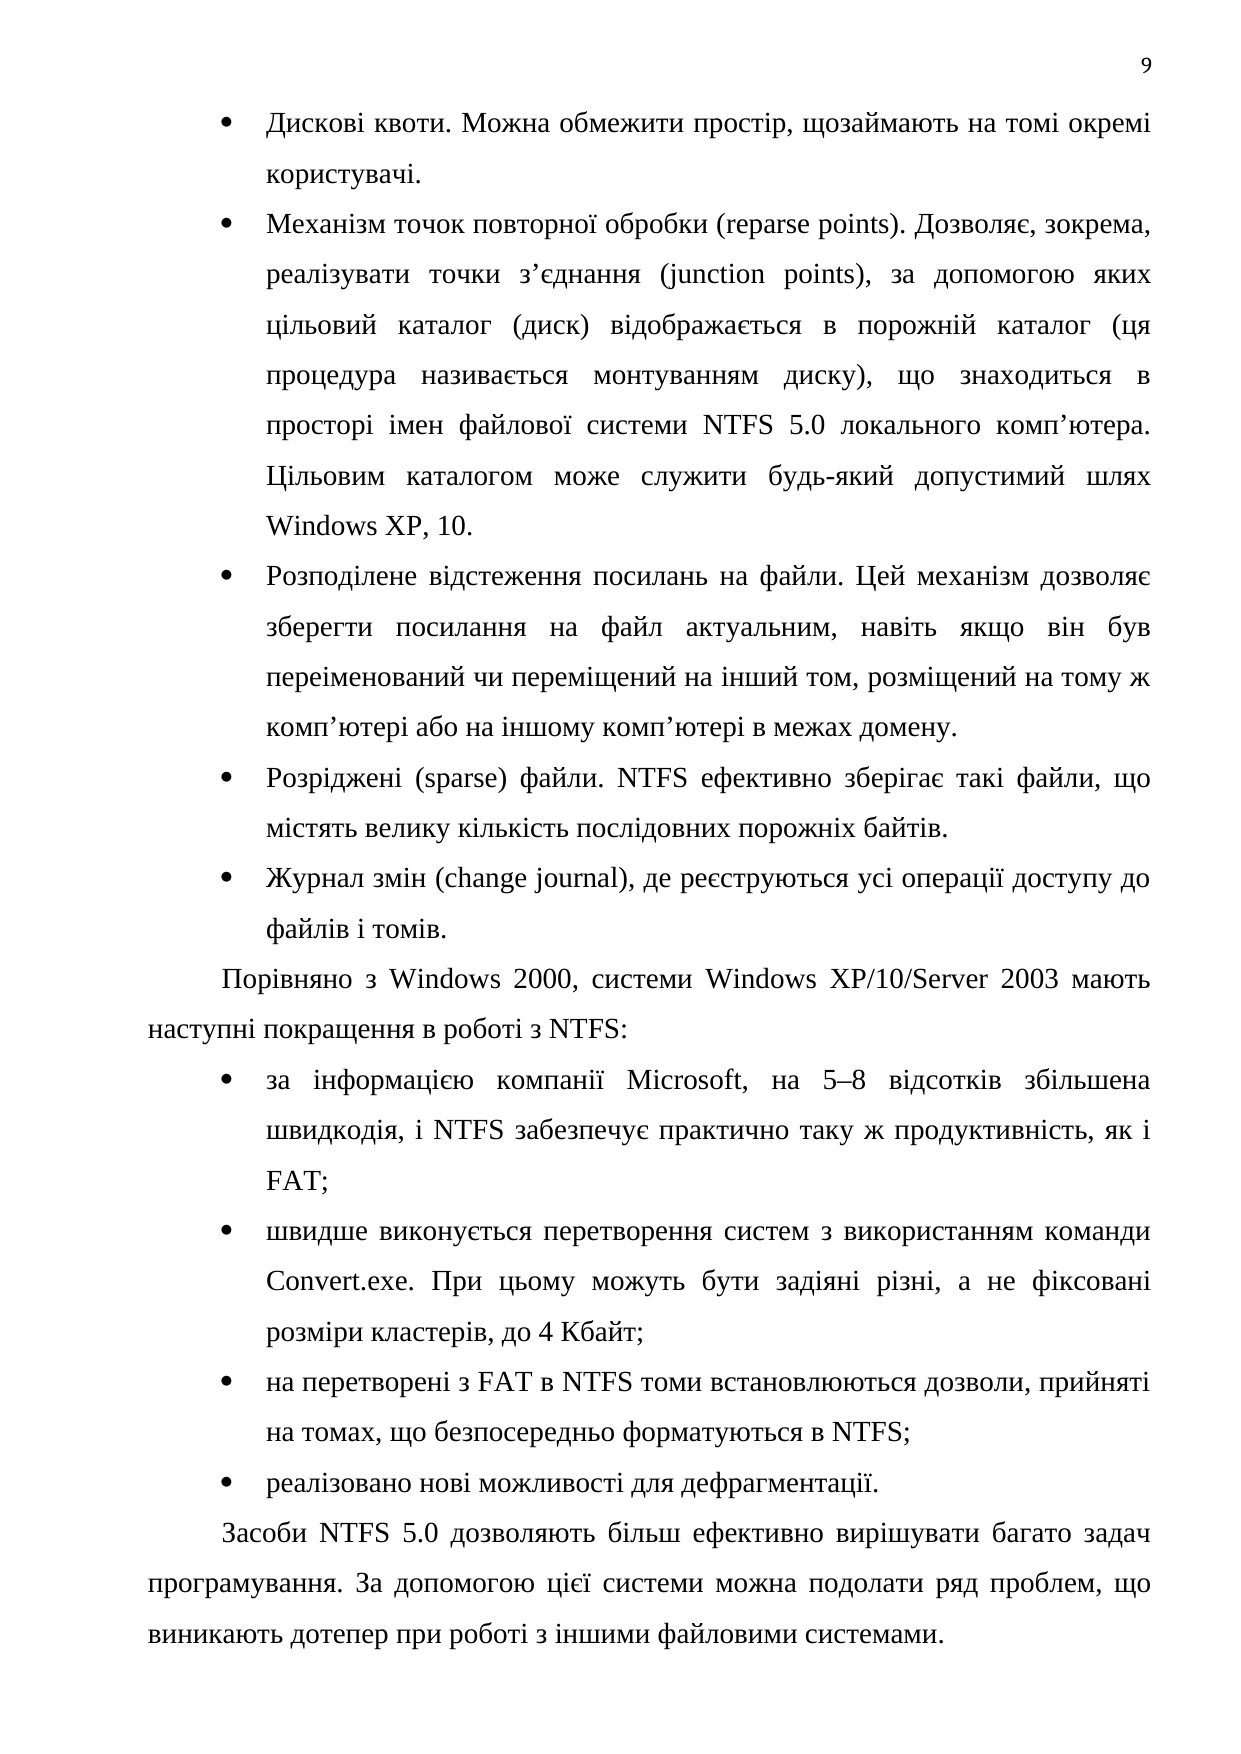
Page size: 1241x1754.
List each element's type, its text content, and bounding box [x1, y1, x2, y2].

text Засоби NTFS 5.0 дозволяють більш ефективно вирішувати багато задач програмування. За допомогою цієї системи можна подолати ряд проблем, що виникають дотепер при роботі з іншими файловими системами. [148, 1515, 1152, 1649]
list швидше виконується перетворення систем з використанням команди Convert.exe. При цьому можуть бути задіяні різні, а не фіксовані розміри кластерів, до 4 Кбайт; [221, 1213, 1152, 1347]
list реалізовано нові можливості для дефрагментації. [221, 1465, 1152, 1498]
list Розріджені (sparse) файли. NTFS ефективно зберігає такі файли, що містять велику кількість послідовних порожніх байтів. [221, 760, 1152, 844]
list на перетворені з FAT в NTFS томи встановлюються дозволи, прийняті на томах, що безпосередньо форматуються в NTFS; [221, 1364, 1152, 1448]
list Дискові квоти. Можна обмежити простір, щозаймають на томі окремі користувачі. [221, 105, 1152, 189]
text Порівняно з Windows 2000, системи Windows XP/10/Server 2003 мають наступні покращення в роботі з NTFS: [148, 961, 1152, 1045]
list Розподілене відстеження посилань на файли. Цей механізм дозволяє зберегти посилання на файл актуальним, навіть якщо він був переіменований чи переміщений на інший том, розміщений на тому ж комп’ютері або на іншому комп’ютері в межах домену. [221, 558, 1152, 743]
list Механізм точок повторної обробки (reparse points). Дозволяє, зокрема, реалізувати точки з’єднання (junction points), за допомогою яких цільовий каталог (диск) відображається в порожній каталог (ця процедура називається монтуванням диску), що знаходиться в просторі імен файлової системи NTFS 5.0 локального комп’ютера. Цільовим каталогом може служити будь-який допустимий шлях Windows ХР, 10. [221, 206, 1152, 542]
list Журнал змін (change journal), де реєструються усі операції доступу до файлів і томів. [221, 861, 1152, 944]
list за інформацією компанії Microsoft, на 5–8 відсотків збільшена швидкодія, і NTFS забезпечує практично таку ж продуктивність, як і FAT; [221, 1062, 1152, 1196]
